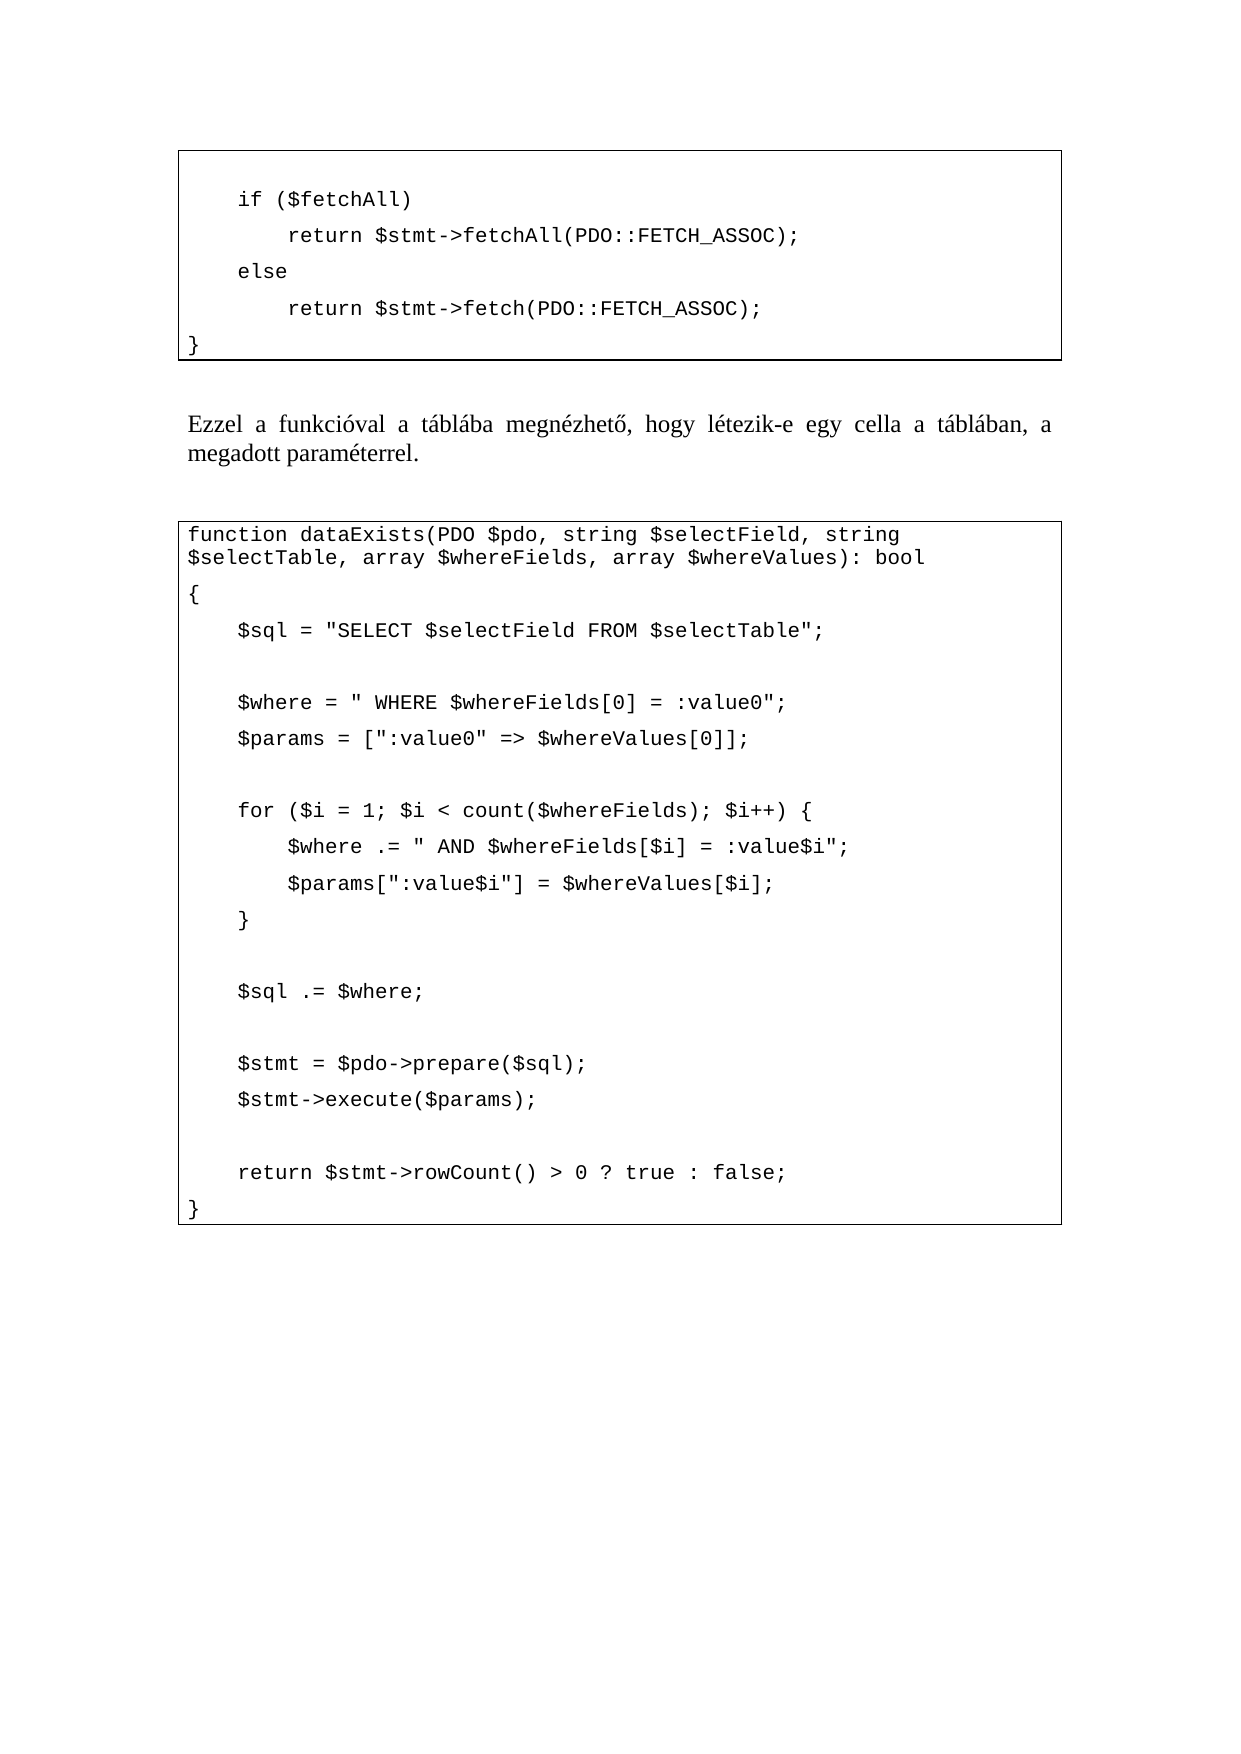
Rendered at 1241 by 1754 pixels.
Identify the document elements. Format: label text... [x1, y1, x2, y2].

text $stmt = $pdo->prepare($sql); [179, 1050, 1061, 1077]
text } [179, 1195, 1061, 1224]
text { [179, 580, 1061, 607]
text function dataExists(PDO $pdo, string $selectField, string $selectTable, array $whereFields, array $whereValues): bool [179, 522, 1061, 571]
text if ($fetchAll) [179, 186, 1061, 213]
text Ezzel a funkcióval a táblába megnézhető, hogy létezik-e egy cella a táblában, a megadott paraméterrel. [187, 409, 1053, 467]
text $where .= " AND $whereFields[$i] = :value$i"; [179, 833, 1061, 860]
text $sql .= $where; [179, 978, 1061, 1005]
text for ($i = 1; $i < count($whereFields); $i++) { [179, 797, 1061, 824]
text $where = " WHERE $whereFields[0] = :value0"; [179, 689, 1061, 716]
text else [179, 258, 1061, 285]
text } [179, 906, 1061, 932]
text $params[":value$i"] = $whereValues[$i]; [179, 869, 1061, 896]
text return $stmt->fetchAll(PDO::FETCH_ASSOC); [179, 222, 1061, 249]
text $params = [":value0" => $whereValues[0]]; [179, 725, 1061, 752]
text $stmt->execute($params); [179, 1086, 1061, 1113]
text return $stmt->rowCount() > 0 ? true : false; [179, 1159, 1061, 1185]
text $sql = "SELECT $selectField FROM $selectTable"; [179, 616, 1061, 643]
text } [179, 331, 1061, 359]
text return $stmt->fetch(PDO::FETCH_ASSOC); [179, 294, 1061, 321]
